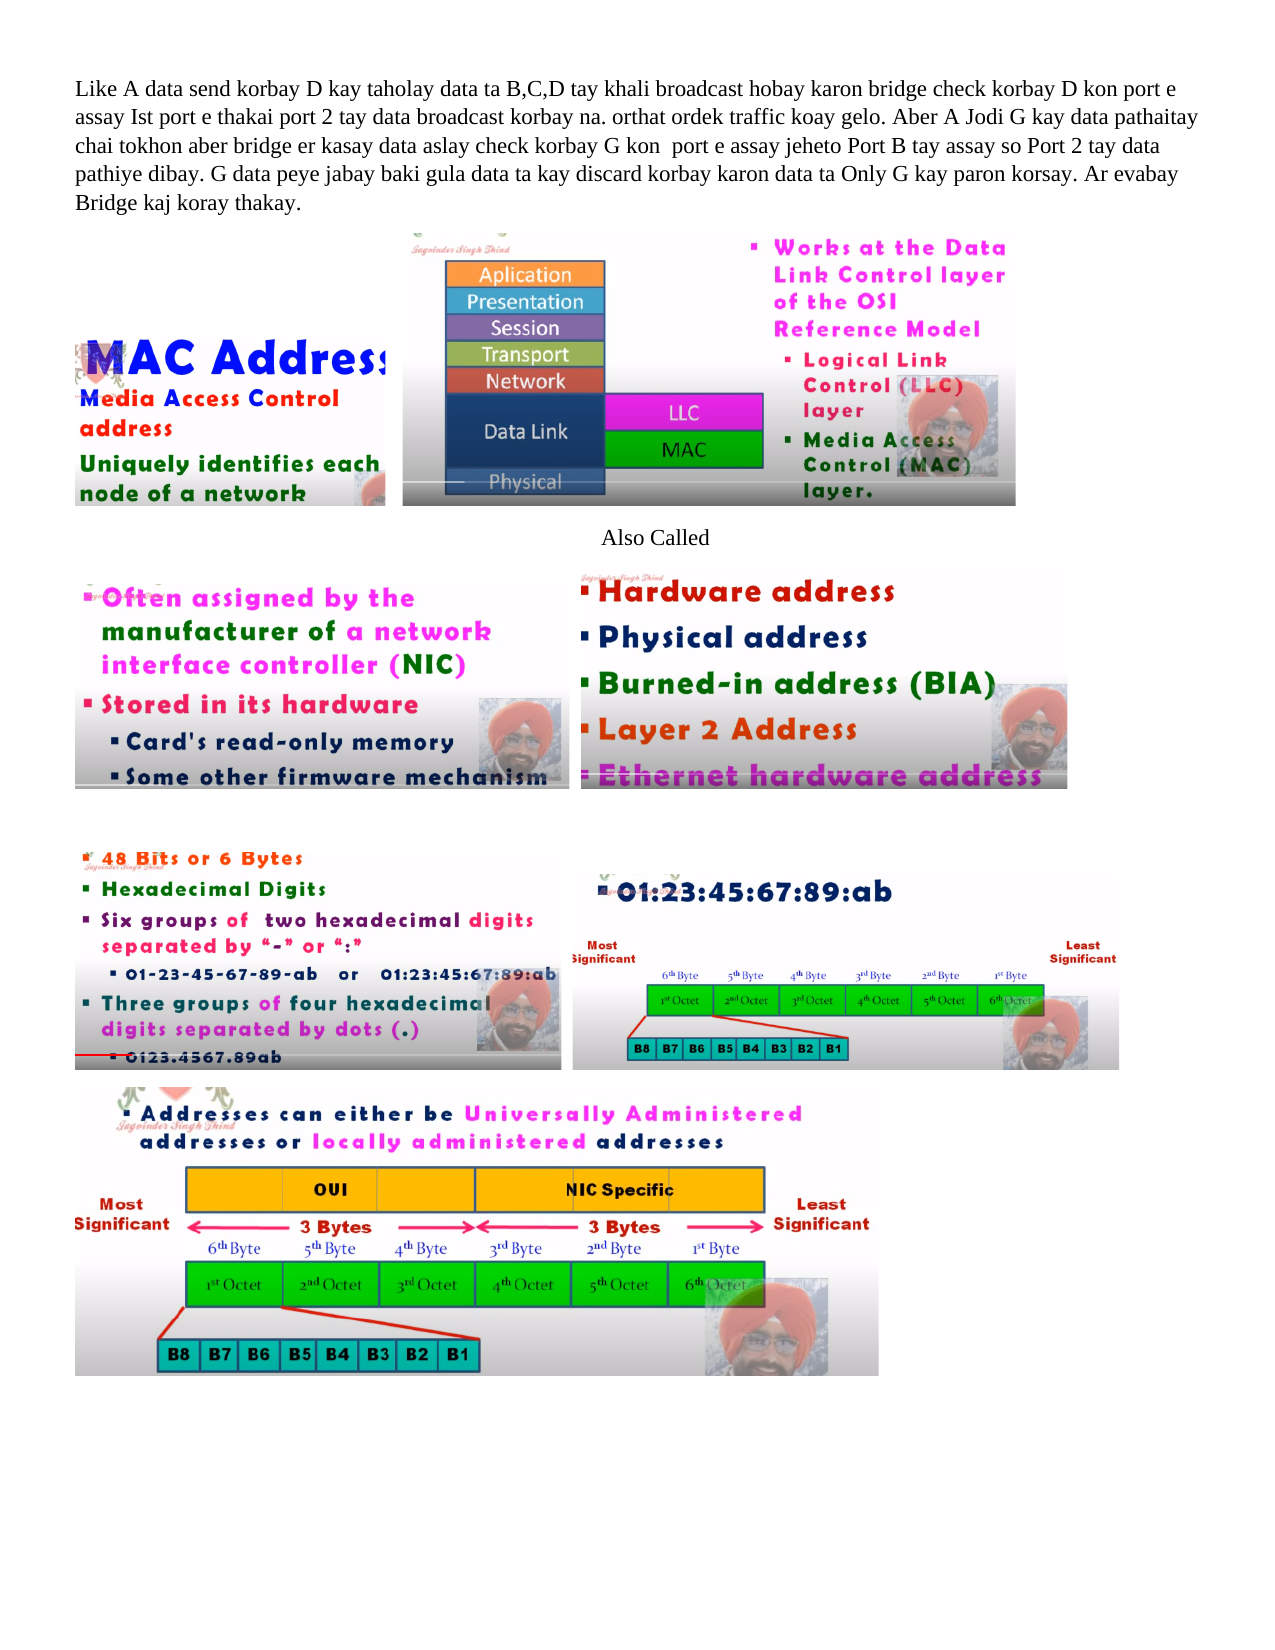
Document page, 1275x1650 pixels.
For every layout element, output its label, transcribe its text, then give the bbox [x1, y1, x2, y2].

picture [572, 874, 1120, 1070]
picture [581, 569, 1068, 789]
picture [75, 584, 570, 789]
picture [75, 852, 562, 1070]
text Also Called [75, 524, 1200, 551]
picture [402, 233, 1016, 506]
picture [75, 1087, 879, 1376]
text Like A data send korbay D kay taholay data ta B,C,D tay khali broadcast hobay karon bridge check korbay D kon port e assay Ist port e thakai port 2 tay data broadcast korbay na. orthat ordek traffic koay gelo. Aber A Jodi G kay data pathaitay chai tokhon aber bridge er kasay data aslay check korbay G kon port e assay jeheto Port B tay assay so Port 2 tay data pathiye dibay. G data peye jabay baki gula data ta kay discard korbay karon data ta Only G kay paron korsay. Ar evabay Bridge kaj koray thakay. [75, 75, 1200, 215]
picture [75, 338, 386, 506]
